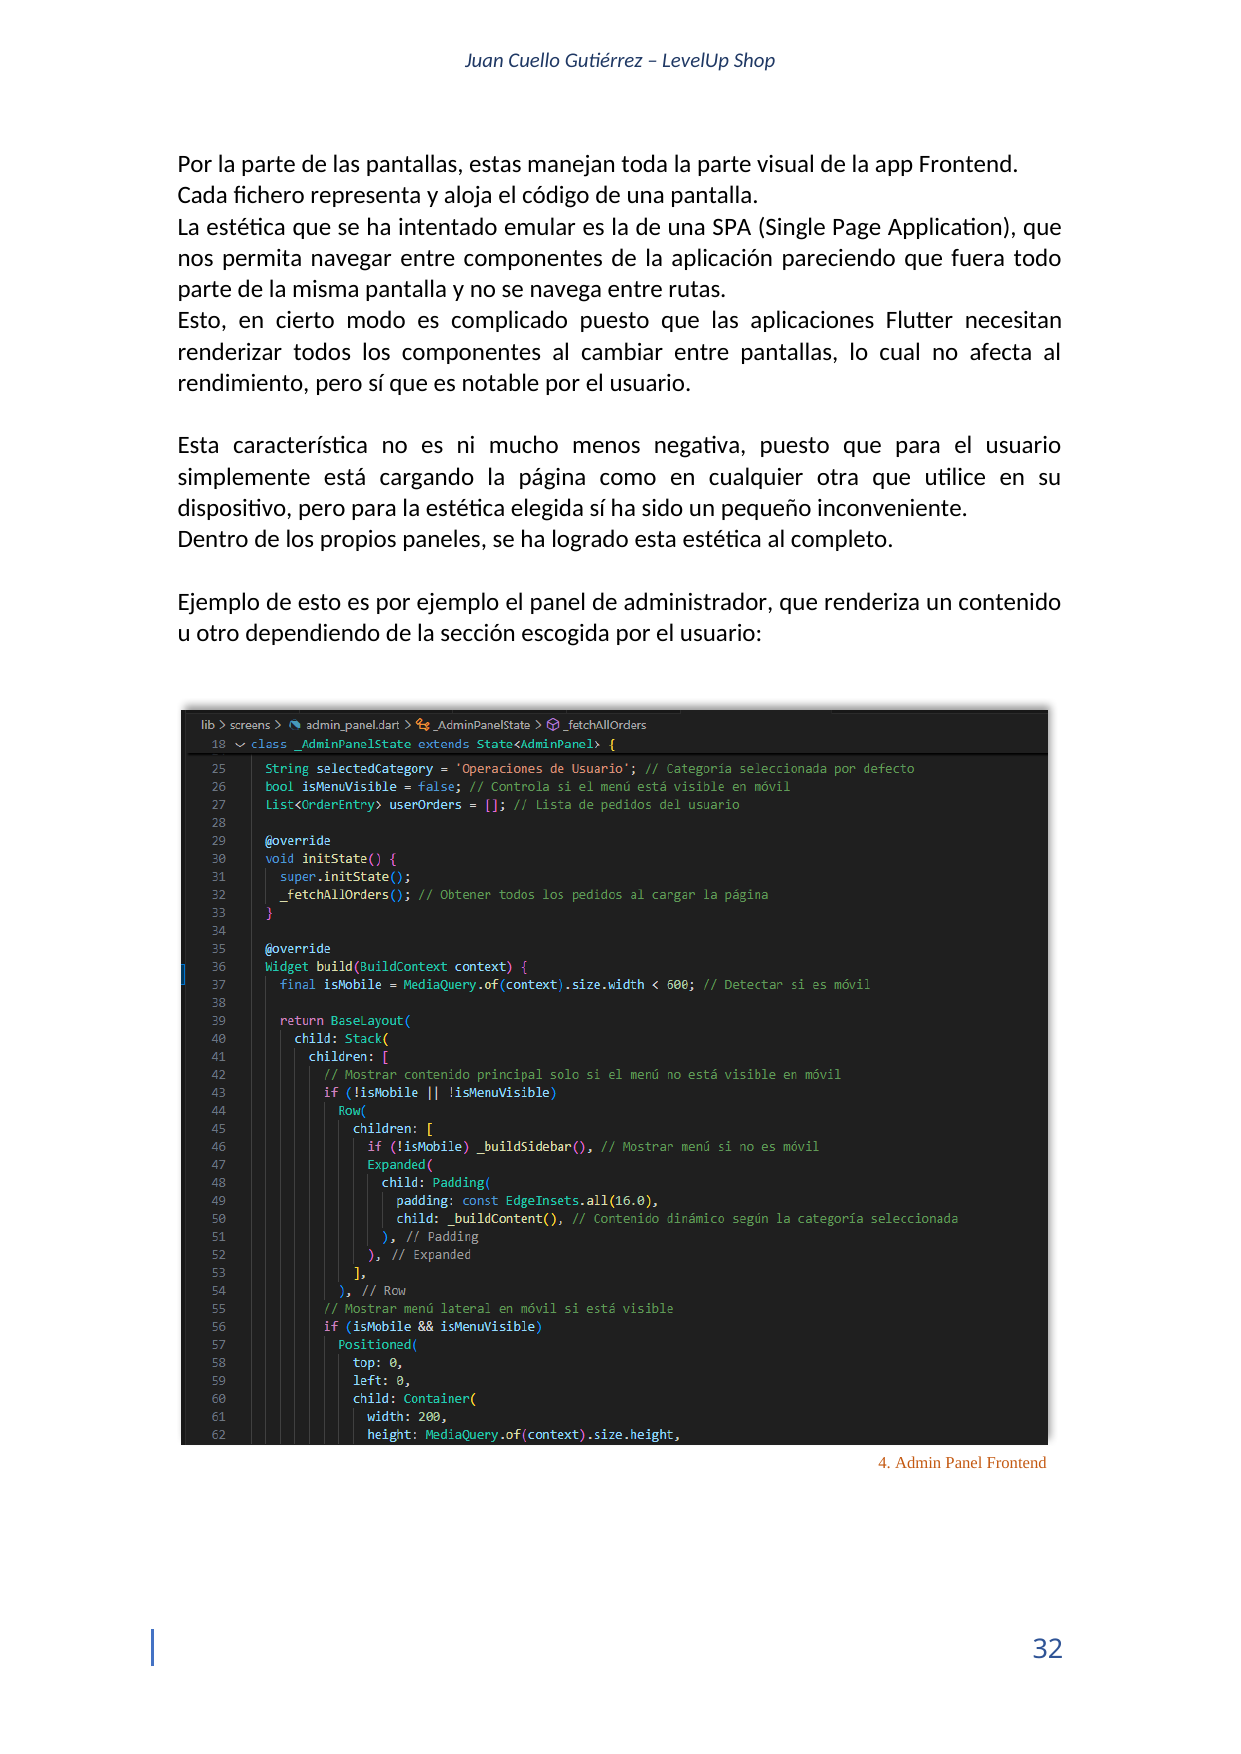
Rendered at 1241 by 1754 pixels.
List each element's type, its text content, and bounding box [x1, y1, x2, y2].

picture [181, 710, 1048, 1445]
text Esto, en cierto modo es complicado puesto que las aplicaciones Flutter necesitan renderizar todos los componentes al cambiar entre pantallas, lo cual no afecta al rendimiento, pero sí que es notable por el usuario. [177, 304, 1063, 398]
text La estética que se ha intentado emular es la de una SPA (Single Page Application), que nos permita navegar entre componentes de la aplicación pareciendo que fuera todo parte de la misma pantalla y no se navega entre rutas. [177, 210, 1063, 304]
text Esta característica no es ni mucho menos negativa, puesto que para el usuario simplemente está cargando la página como en cualquier otra que utilice en su dispositivo, pero para la estética elegida sí ha sido un pequeño inconveniente. [177, 429, 1063, 523]
text Dentro de los propios paneles, se ha logrado esta estética al completo. [177, 523, 1063, 554]
text Ejemplo de esto es por ejemplo el panel de administrador, que renderiza un contenido u otro dependiendo de la sección escogida por el usuario: [177, 585, 1063, 648]
text Cada fichero representa y aloja el código de una pantalla. [177, 179, 1063, 210]
text Por la parte de las pantallas, estas manejan toda la parte visual de la app Frontend. [177, 148, 1063, 179]
